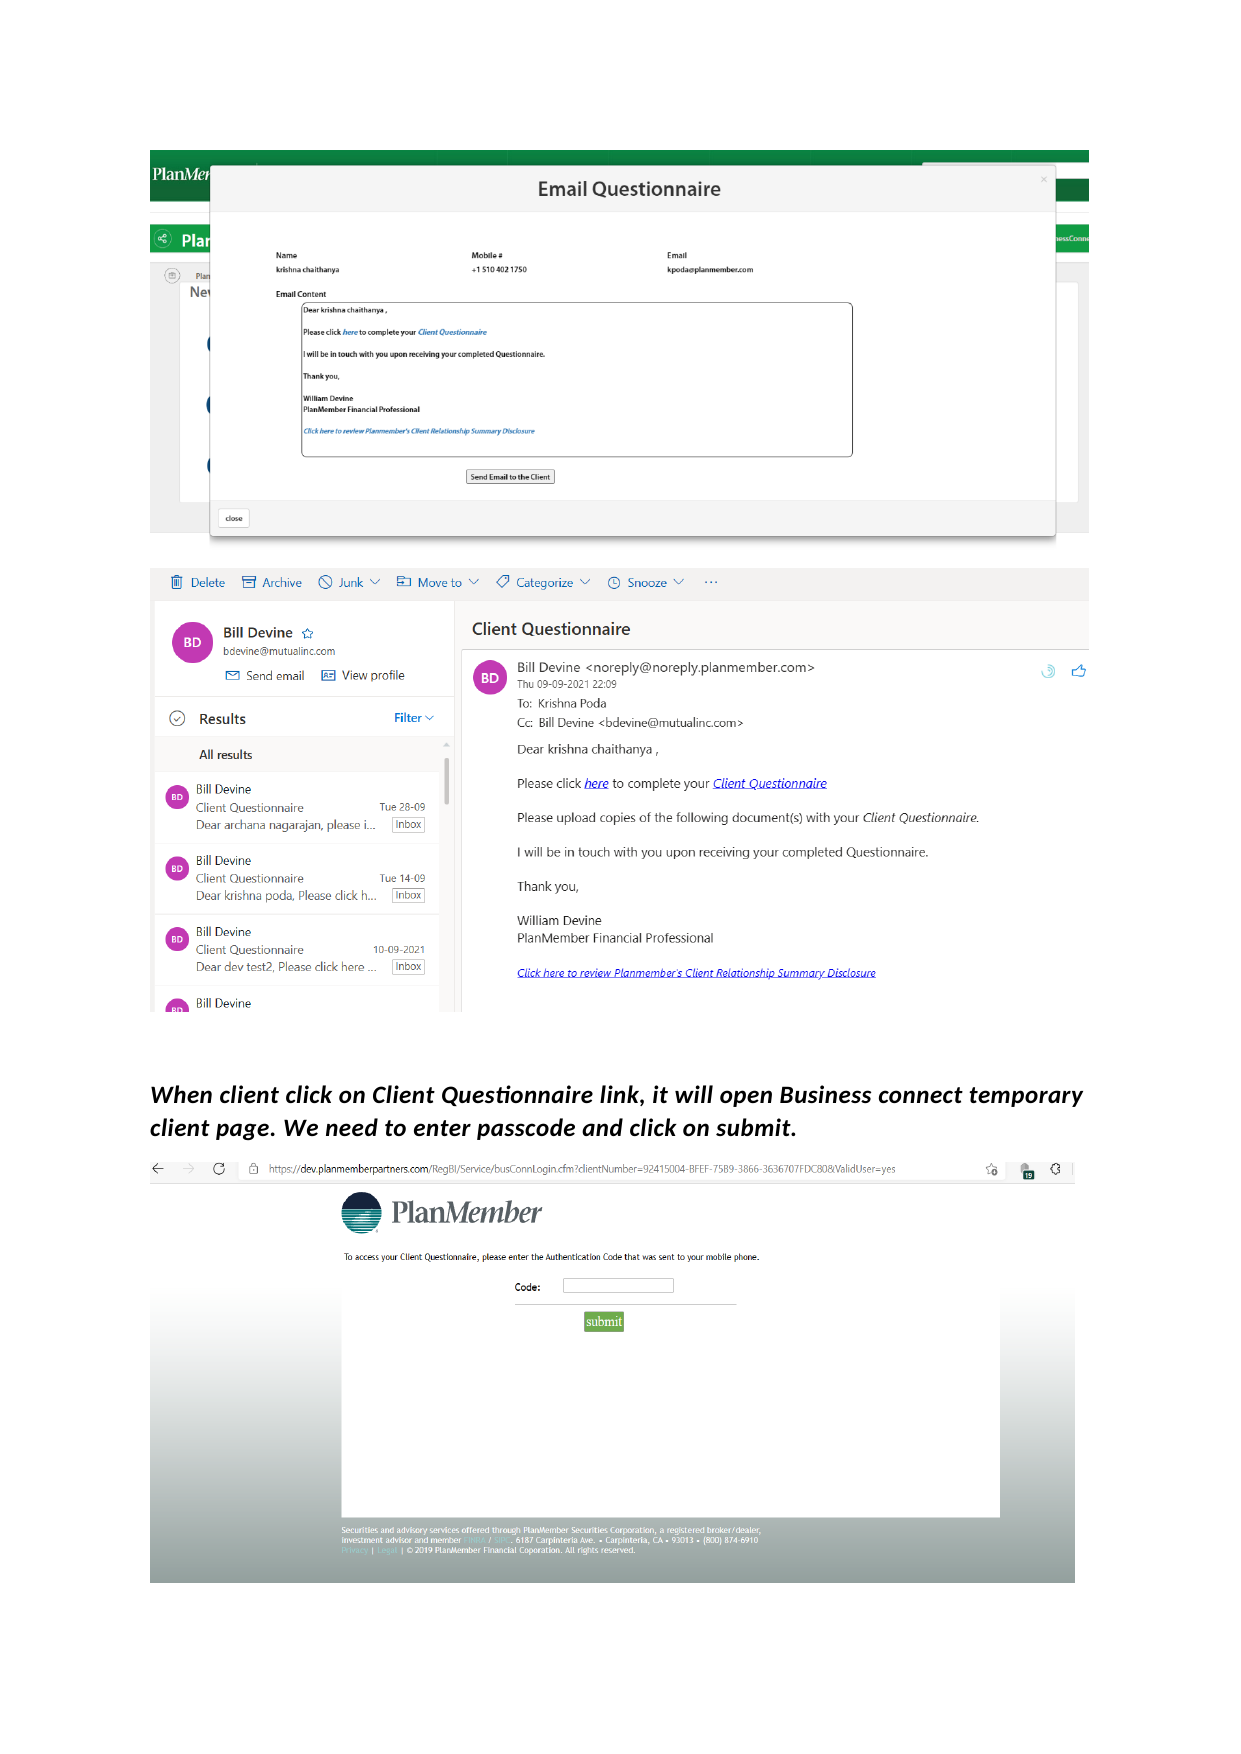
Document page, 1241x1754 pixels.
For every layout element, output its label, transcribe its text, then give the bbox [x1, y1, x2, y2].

picture [150, 568, 1089, 1012]
picture [150, 1162, 1075, 1583]
picture [150, 150, 1089, 550]
text When client click on Client Questionnaire link, it will open Business connect temporary client page. We need to enter passcode and click on submit. [150, 1079, 1090, 1143]
